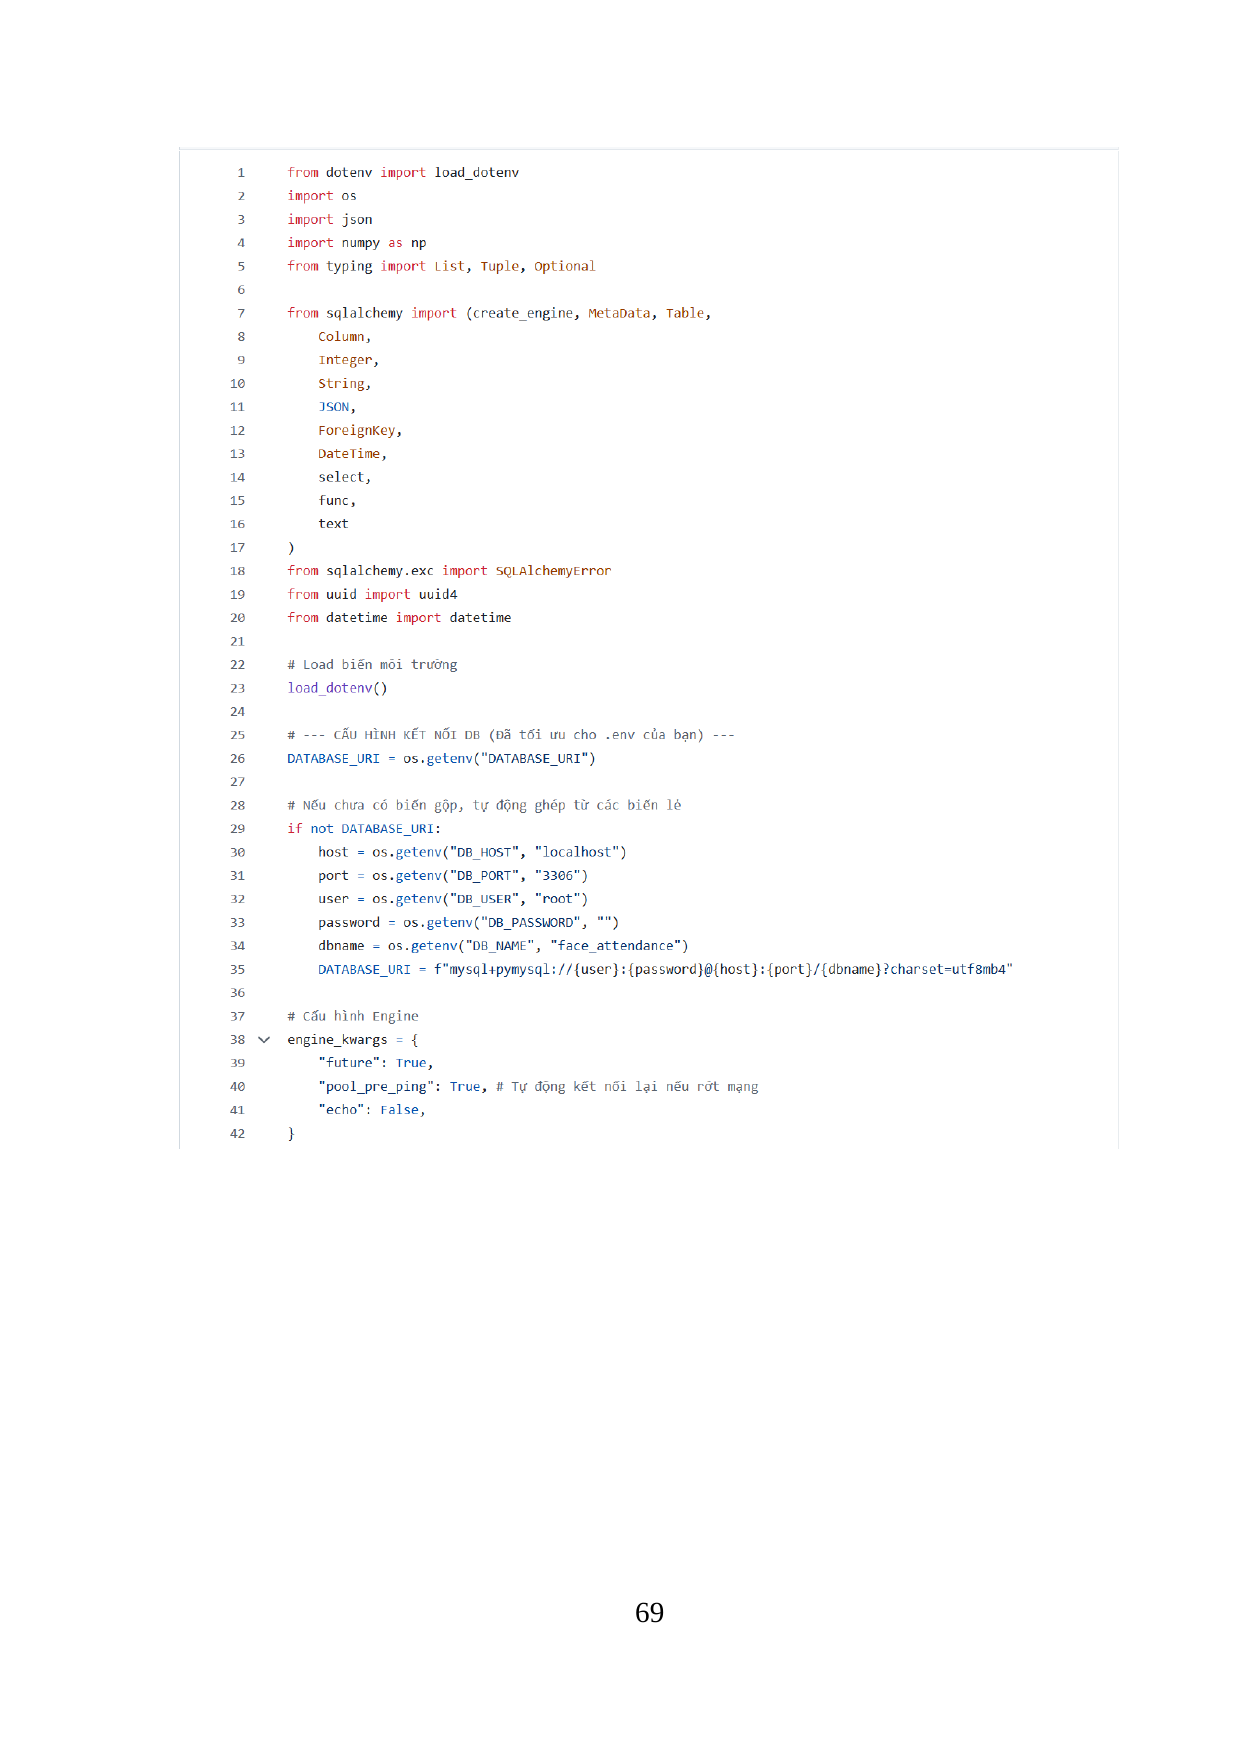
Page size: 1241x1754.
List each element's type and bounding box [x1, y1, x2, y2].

picture [177, 147, 1122, 1149]
